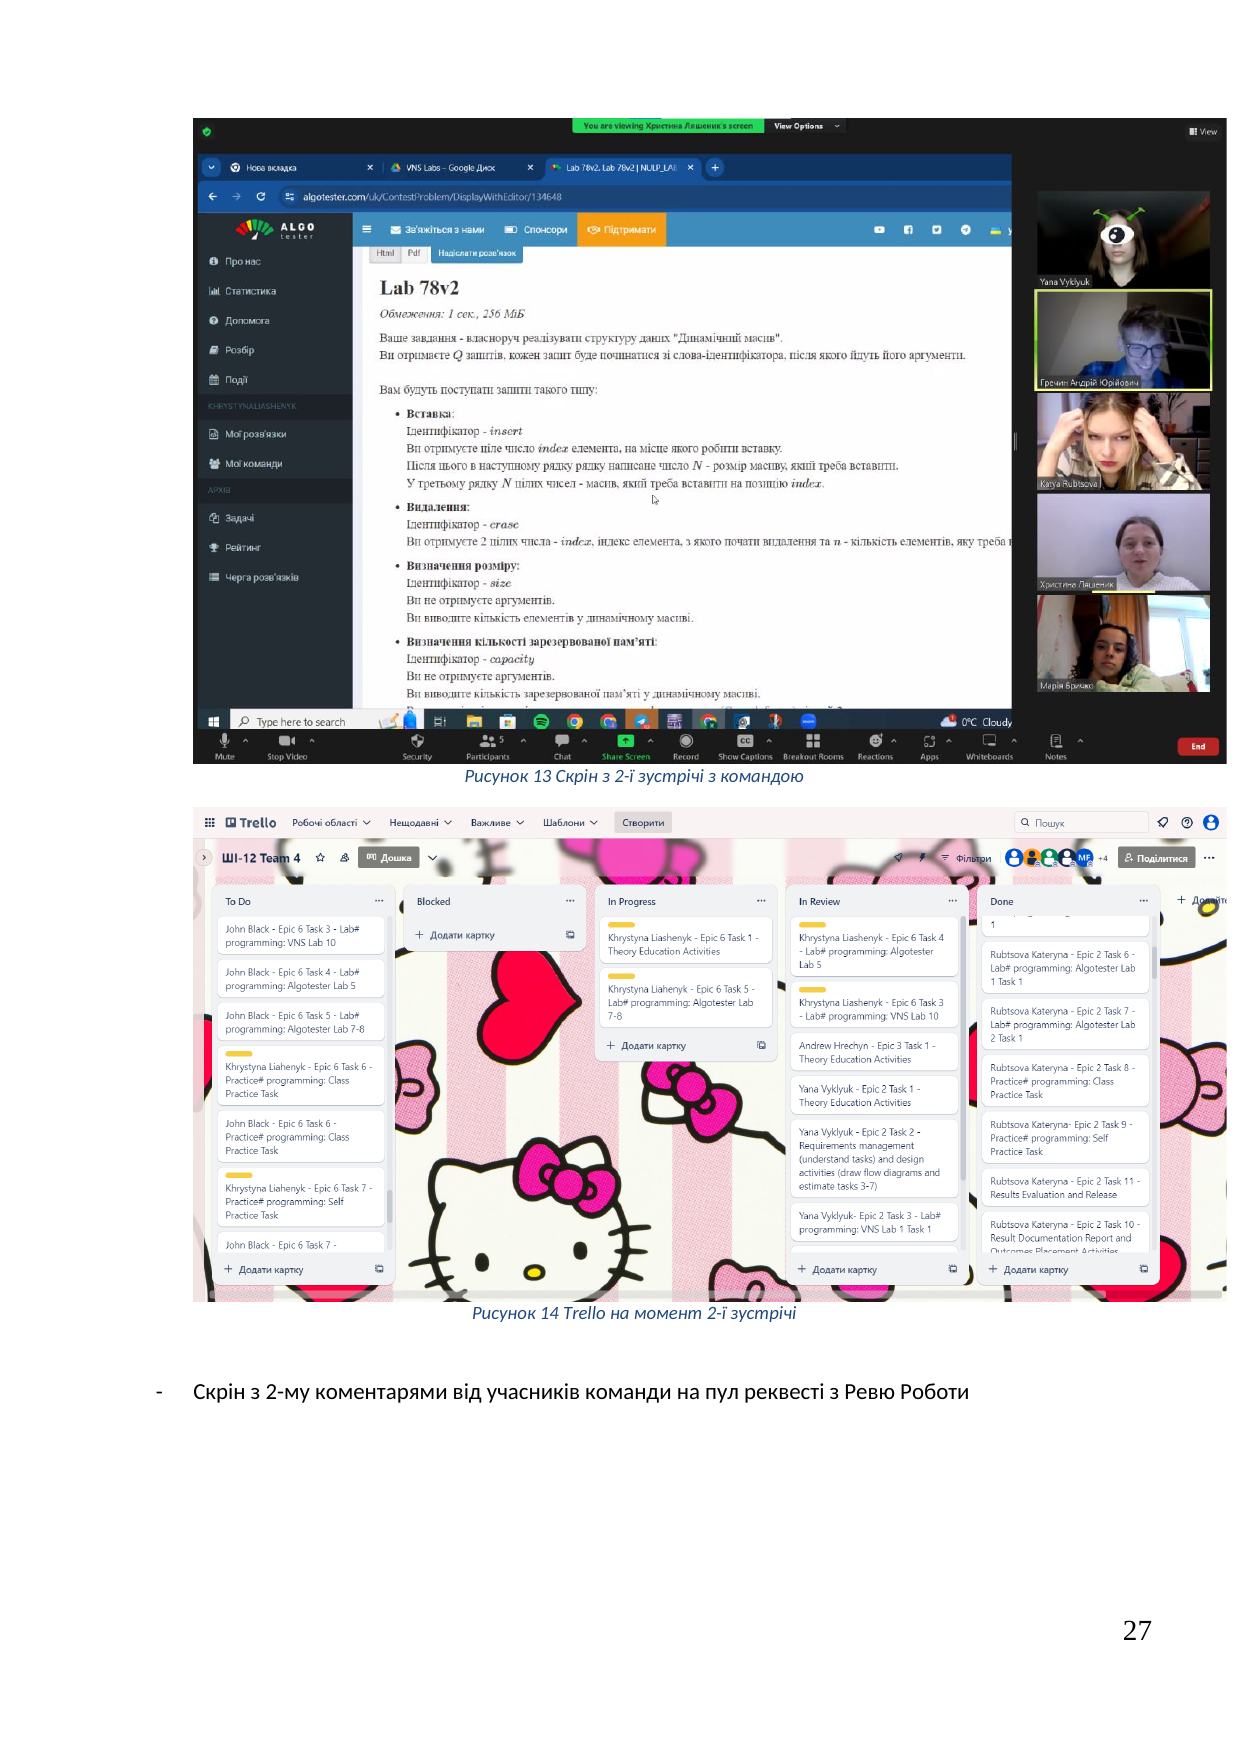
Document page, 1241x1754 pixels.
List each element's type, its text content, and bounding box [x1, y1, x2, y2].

text Рисунок 14 Trello на момент 2-ї зустрічі [118, 1301, 1152, 1324]
text Рисунок 13 Скрін з 2-ї зустрічі з командою [118, 764, 1152, 787]
picture [193, 807, 1227, 1302]
list Скрін з 2-му коментарями від учасників команди на пул реквесті з Ревю Роботи [156, 1377, 1152, 1405]
picture [193, 118, 1227, 764]
